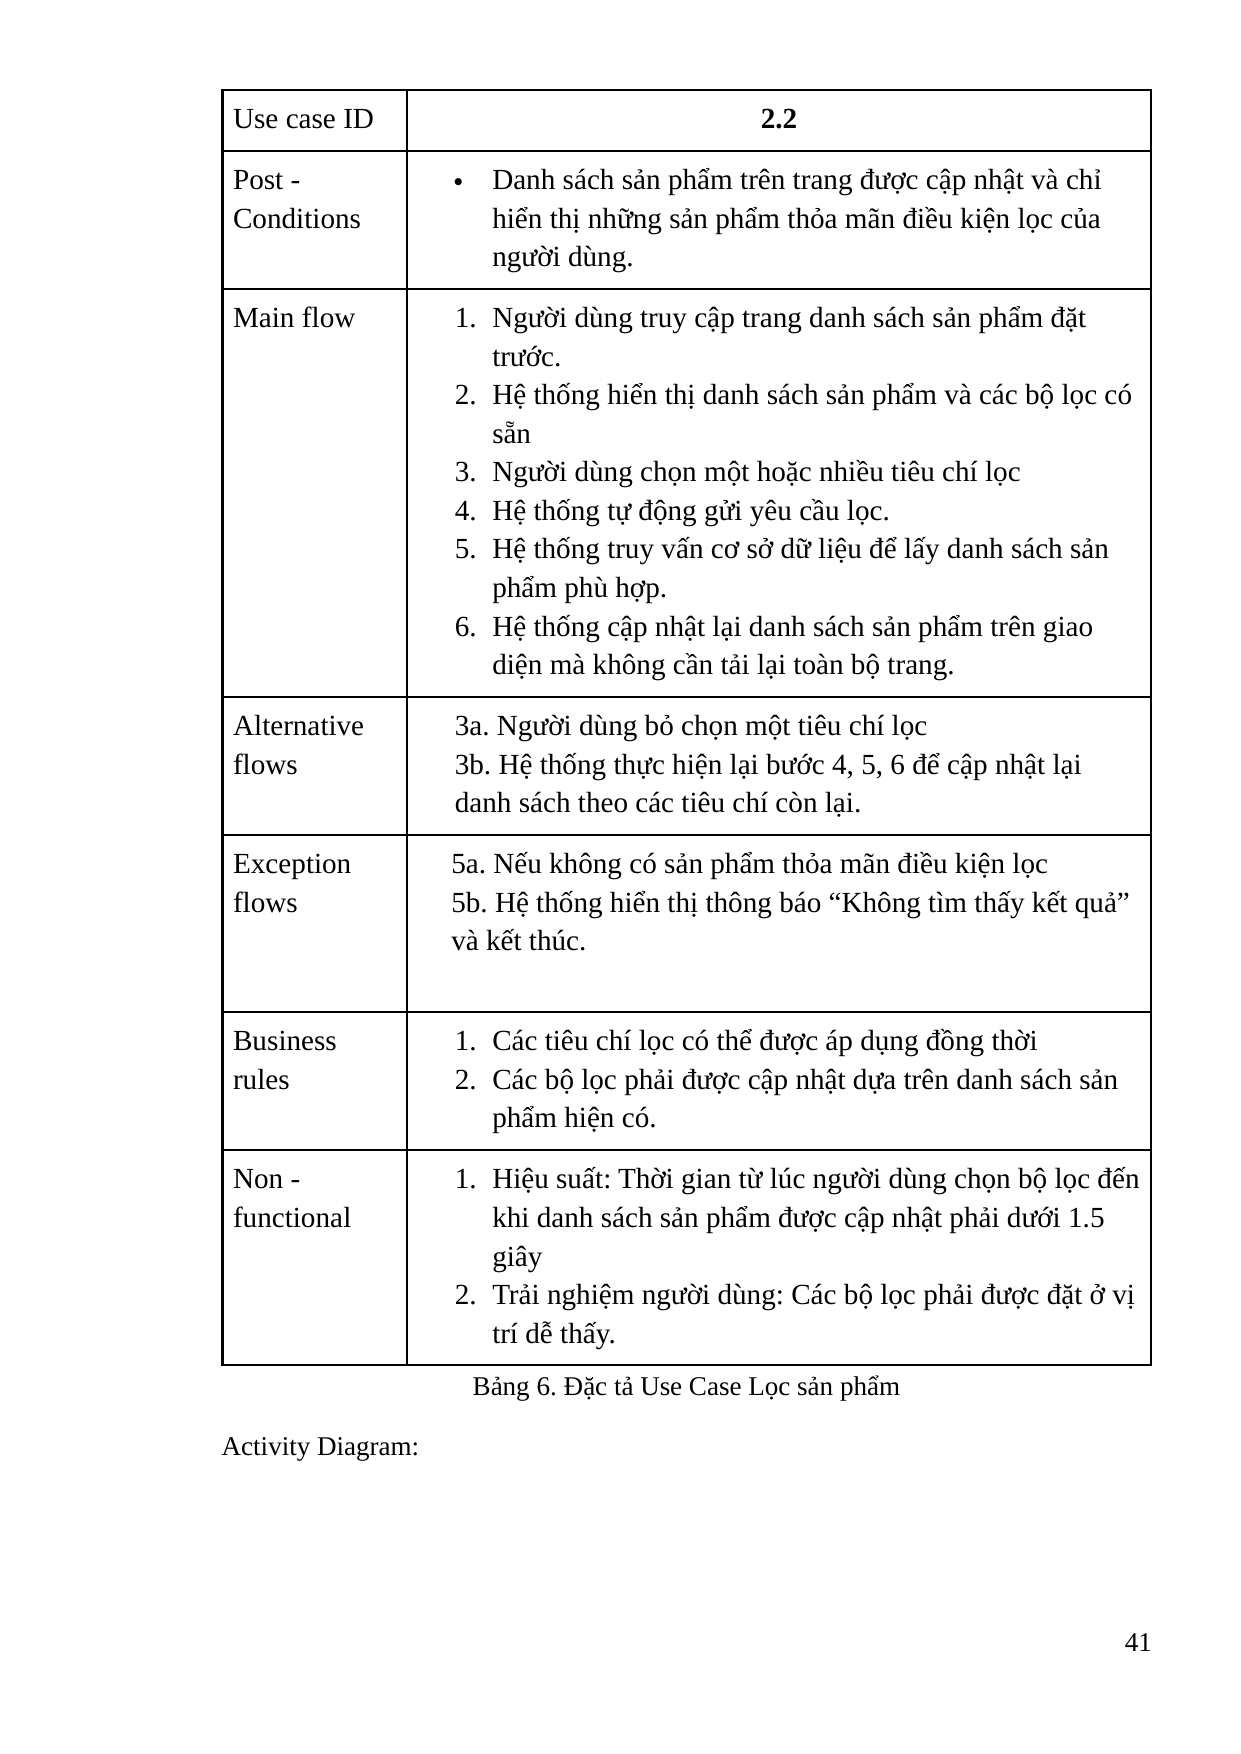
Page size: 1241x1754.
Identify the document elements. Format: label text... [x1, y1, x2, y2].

table_cell Post - Conditions [224, 152, 406, 288]
table_cell 3a. Người dùng bỏ chọn một tiêu chí lọc 3b. Hệ thống thực hiện lại bước 4, 5, 6 để cập nhật lại danh sách theo các tiêu chí còn lại. [408, 698, 1150, 834]
table_cell Người dùng truy cập trang danh sách sản phẩm đặt trước. Hệ thống hiển thị danh sách sản phẩm và các bộ lọc có sẵn Người dùng chọn một hoặc nhiều tiêu chí lọc Hệ thống tự động gửi yêu cầu lọc. Hệ thống truy vấn cơ sở dữ liệu để lấy danh sách sản phẩm phù hợp. Hệ thống cập nhật lại danh sách sản phẩm trên giao diện mà không cần tải lại toàn bộ trang. [408, 290, 1150, 696]
table_cell Alternative flows [224, 698, 406, 834]
table_cell Non - functional [224, 1151, 406, 1364]
table_cell Main flow [224, 290, 406, 696]
table_cell Hiệu suất: Thời gian từ lúc người dùng chọn bộ lọc đến khi danh sách sản phẩm được cập nhật phải dưới 1.5 giây Trải nghiệm người dùng: Các bộ lọc phải được đặt ở vị trí dễ thấy. [408, 1151, 1150, 1364]
table_header 2.2 [408, 91, 1150, 150]
table_cell Exception flows [224, 836, 406, 1011]
table_cell Các tiêu chí lọc có thể được áp dụng đồng thời Các bộ lọc phải được cập nhật dựa trên danh sách sản phẩm hiện có. [408, 1013, 1150, 1149]
table_header Use case ID [224, 91, 406, 150]
text Activity Diagram: [221, 1430, 1152, 1461]
table_cell Business rules [224, 1013, 406, 1149]
table_cell Danh sách sản phẩm trên trang được cập nhật và chỉ hiển thị những sản phẩm thỏa mãn điều kiện lọc của người dùng. [408, 152, 1150, 288]
table_cell 5a. Nếu không có sản phẩm thỏa mãn điều kiện lọc 5b. Hệ thống hiển thị thông báo “Không tìm thấy kết quả” và kết thúc. [408, 836, 1150, 1011]
